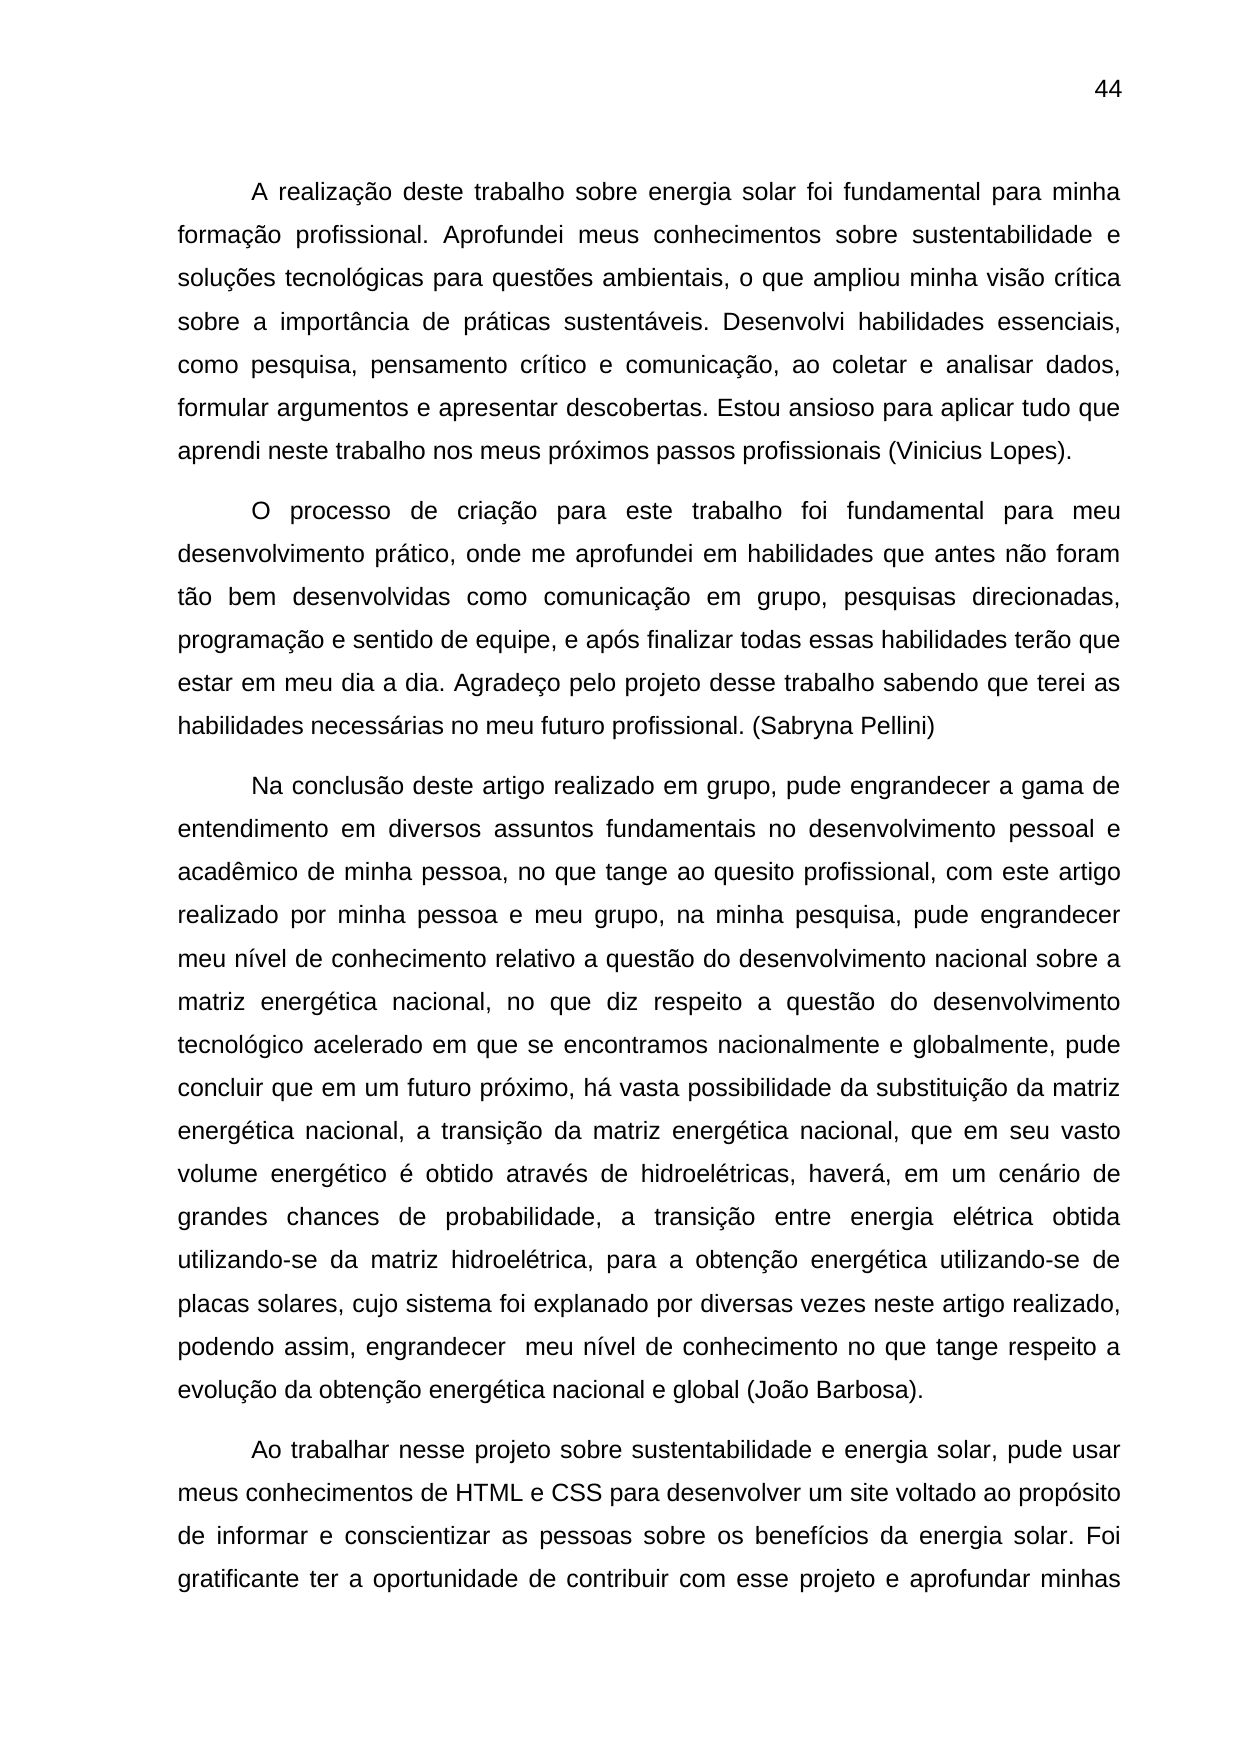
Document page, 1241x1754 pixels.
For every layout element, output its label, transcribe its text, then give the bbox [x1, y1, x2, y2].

text O processo de criação para este trabalho foi fundamental para meu desenvolvimento prático, onde me aprofundei em habilidades que antes não foram tão bem desenvolvidas como comunicação em grupo, pesquisas direcionadas, programação e sentido de equipe, e após finalizar todas essas habilidades terão que estar em meu dia a dia. Agradeço pelo projeto desse trabalho sabendo que terei as habilidades necessárias no meu futuro profissional. (Sabryna Pellini) [177, 496, 1122, 740]
text Na conclusão deste artigo realizado em grupo, pude engrandecer a gama de entendimento em diversos assuntos fundamentais no desenvolvimento pessoal e acadêmico de minha pessoa, no que tange ao quesito profissional, com este artigo realizado por minha pessoa e meu grupo, na minha pesquisa, pude engrandecer meu nível de conhecimento relativo a questão do desenvolvimento nacional sobre a matriz energética nacional, no que diz respeito a questão do desenvolvimento tecnológico acelerado em que se encontramos nacionalmente e globalmente, pude concluir que em um futuro próximo, há vasta possibilidade da substituição da matriz energética nacional, a transição da matriz energética nacional, que em seu vasto volume energético é obtido através de hidroelétricas, haverá, em um cenário de grandes chances de probabilidade, a transição entre energia elétrica obtida utilizando-se da matriz hidroelétrica, para a obtenção energética utilizando-se de placas solares, cujo sistema foi explanado por diversas vezes neste artigo realizado, podendo assim, engrandecer meu nível de conhecimento no que tange respeito a evolução da obtenção energética nacional e global (João Barbosa). [177, 771, 1122, 1404]
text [177, 1435, 1122, 1593]
text A realização deste trabalho sobre energia solar foi fundamental para minha formação profissional. Aprofundei meus conhecimentos sobre sustentabilidade e soluções tecnológicas para questões ambientais, o que ampliou minha visão crítica sobre a importância de práticas sustentáveis. Desenvolvi habilidades essenciais, como pesquisa, pensamento crítico e comunicação, ao coletar e analisar dados, formular argumentos e apresentar descobertas. Estou ansioso para aplicar tudo que aprendi neste trabalho nos meus próximos passos profissionais (Vinicius Lopes). [177, 177, 1122, 465]
